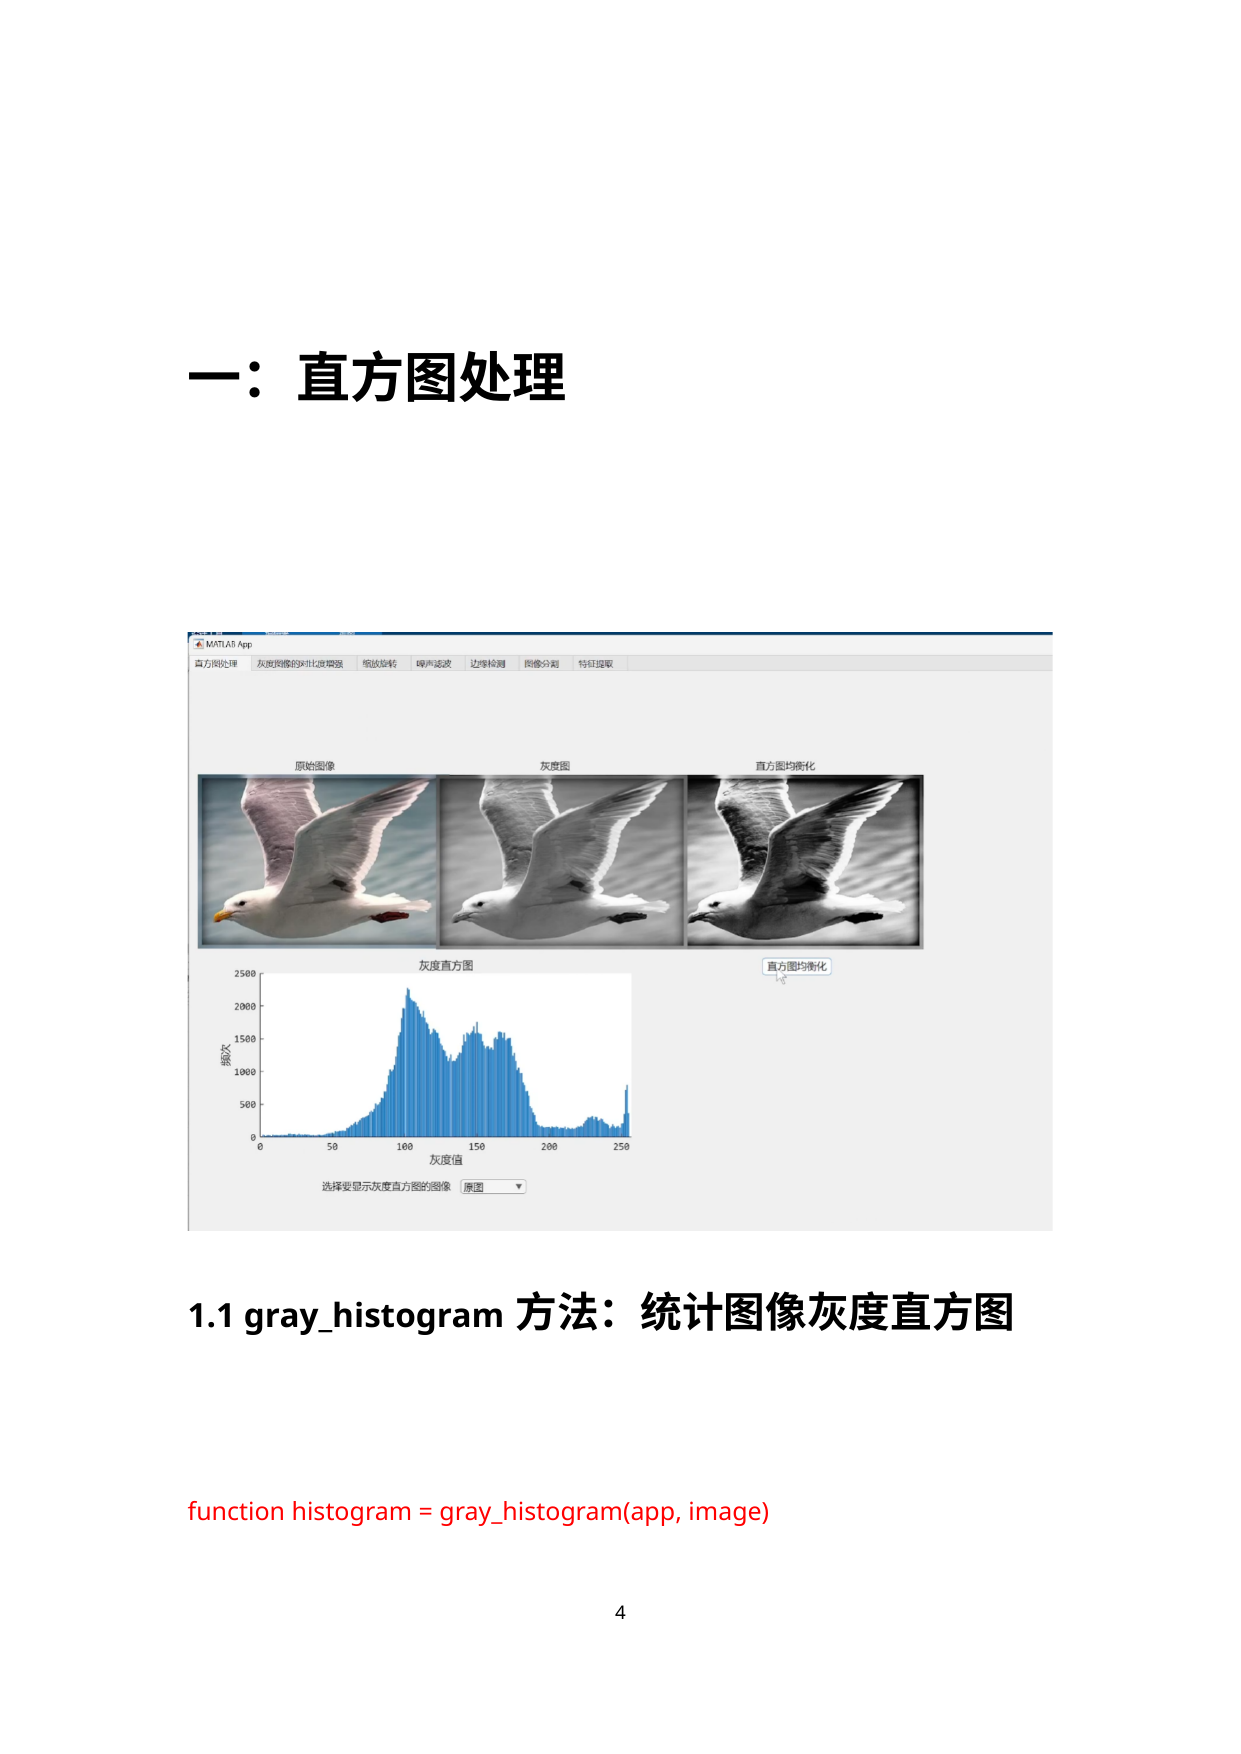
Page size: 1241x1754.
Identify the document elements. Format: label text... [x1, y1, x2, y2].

text function histogram = gray_histogram(app, image) [187, 1478, 1053, 1543]
subtitle 一：直方图处理 [187, 325, 1053, 423]
subtitle 1.1 gray_histogram 方法：统计图像灰度直方图 [187, 1277, 1053, 1342]
picture [187, 632, 1053, 1231]
